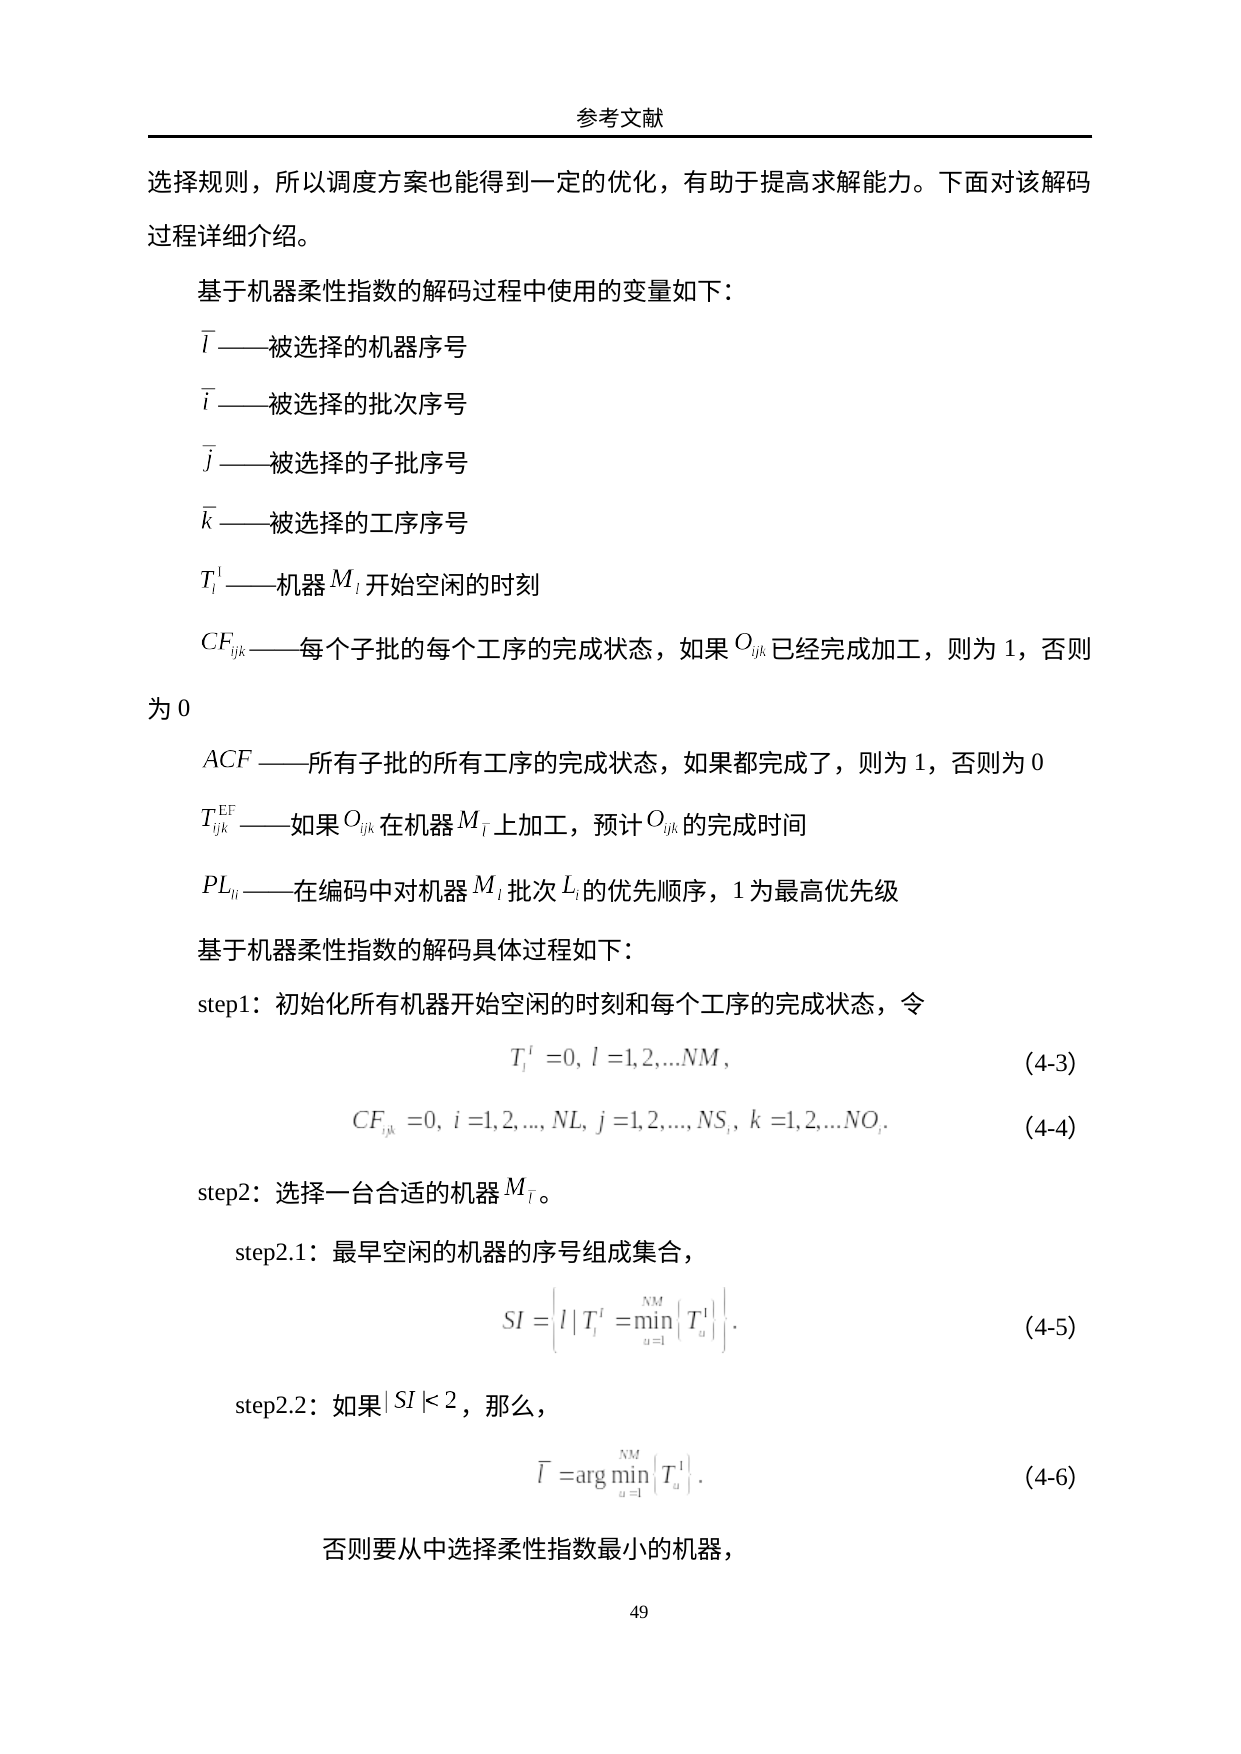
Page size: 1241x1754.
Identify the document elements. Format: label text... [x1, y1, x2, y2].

text 否则要从中选择柔性指数最小的机器， [273, 1529, 1092, 1565]
text 基于机器柔性指数的解码过程中使用的变量如下： [148, 271, 1092, 307]
text ——被选择的机器序号 [148, 326, 1092, 366]
text ——被选择的批次序号 [148, 384, 1092, 422]
text ——每个子批的每个工序的完成状态，如果已经完成加工，则为1，否则为0 [148, 624, 1092, 725]
text ——被选择的子批序号 [148, 441, 1092, 484]
text step2.1：最早空闲的机器的序号组成集合， [148, 1233, 1092, 1269]
text （4-6） [148, 1443, 1092, 1511]
text （4-4） [148, 1104, 1092, 1150]
text step1：初始化所有机器开始空闲的时刻和每个工序的完成状态，令 [148, 985, 1092, 1021]
text ——机器开始空闲的时刻 [148, 560, 1092, 606]
text ——被选择的工序序号 [148, 502, 1092, 542]
text 基于机器柔性指数的解码具体过程如下： [148, 931, 1092, 967]
text ——在编码中对机器批次的优先顺序，1为最高优先级 [148, 866, 1092, 912]
text step2：选择一台合适的机器。 [148, 1168, 1092, 1215]
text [148, 162, 1092, 253]
text （4-3） [148, 1039, 1092, 1086]
text ——所有子批的所有工序的完成状态，如果都完成了，则为1，否则为0 [148, 743, 1092, 780]
text （4-5） [148, 1287, 1092, 1366]
text step2.2：如果，那么， [148, 1384, 1092, 1424]
text ——如果在机器上加工，预计的完成时间 [148, 798, 1092, 848]
